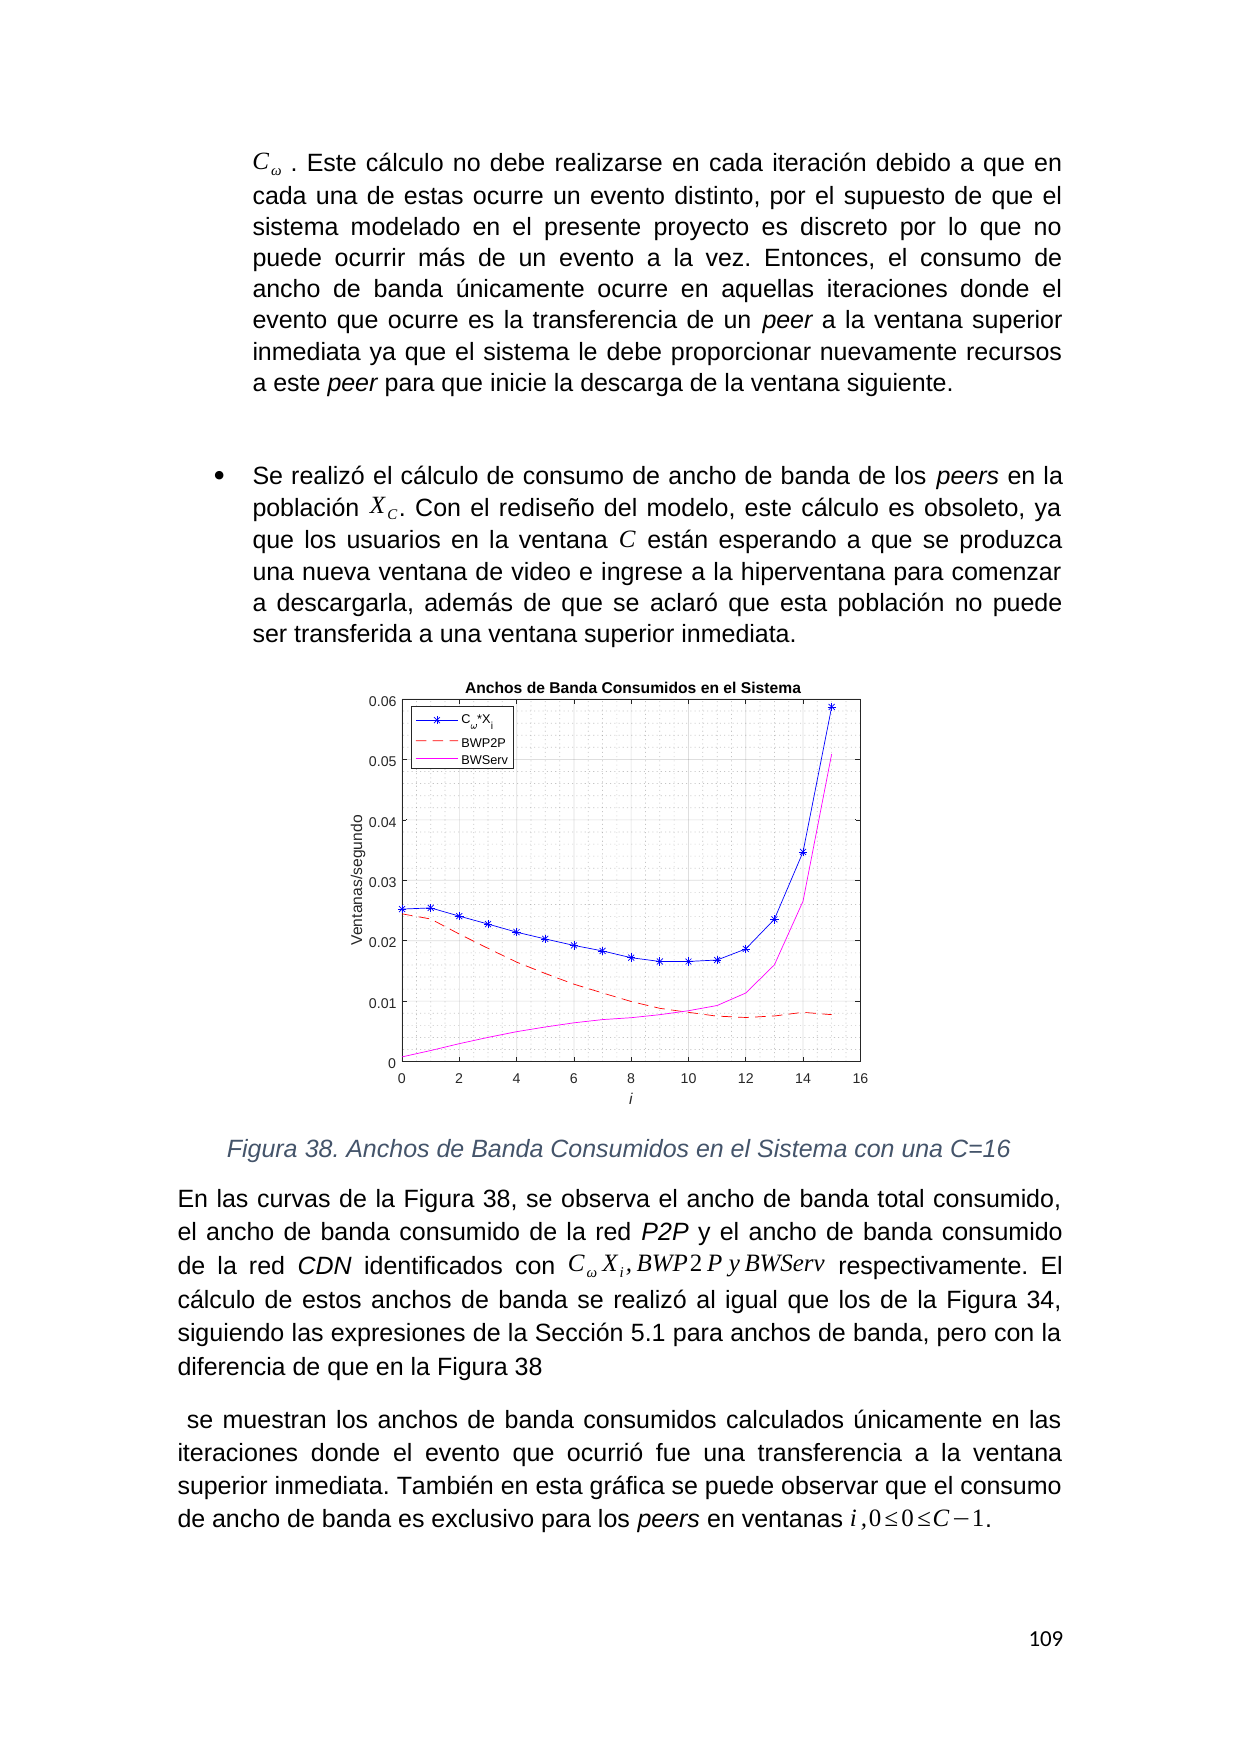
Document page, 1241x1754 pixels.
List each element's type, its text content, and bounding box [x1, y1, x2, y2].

text En las curvas de la Figura 38, se observa el ancho de banda total consumido, el ancho de banda consumido de la red P2P y el ancho de banda consumido de la red CDN identificados con respectivamente. El cálculo de estos anchos de banda se realizó al igual que los de la Figura 34, siguiendo las expresiones de la Sección 5.1 para anchos de banda, pero con la diferencia de que en la Figura 38 [177, 1184, 1063, 1380]
text Figura 38. Anchos de Banda Consumidos en el Sistema con una C=16 [177, 1134, 1063, 1163]
text se muestran los anchos de banda consumidos calculados únicamente en las iteraciones donde el evento que ocurrió fue una transferencia a la ventana superior inmediata. También en esta gráfica se puede observar que el consumo de ancho de banda es exclusivo para los peers en ventanas . [177, 1405, 1063, 1533]
list Se realizó el cálculo de consumo de ancho de banda de los peers en la población . Con el rediseño del modelo, este cálculo es obsoleto, ya que los usuarios en la ventana están esperando a que se produzca una nueva ventana de video e ingrese a la hiperventana para comenzar a descargarla, además de que se aclaró que esta población no puede ser transferida a una ventana superior inmediata. [215, 461, 1063, 647]
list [215, 148, 1063, 396]
